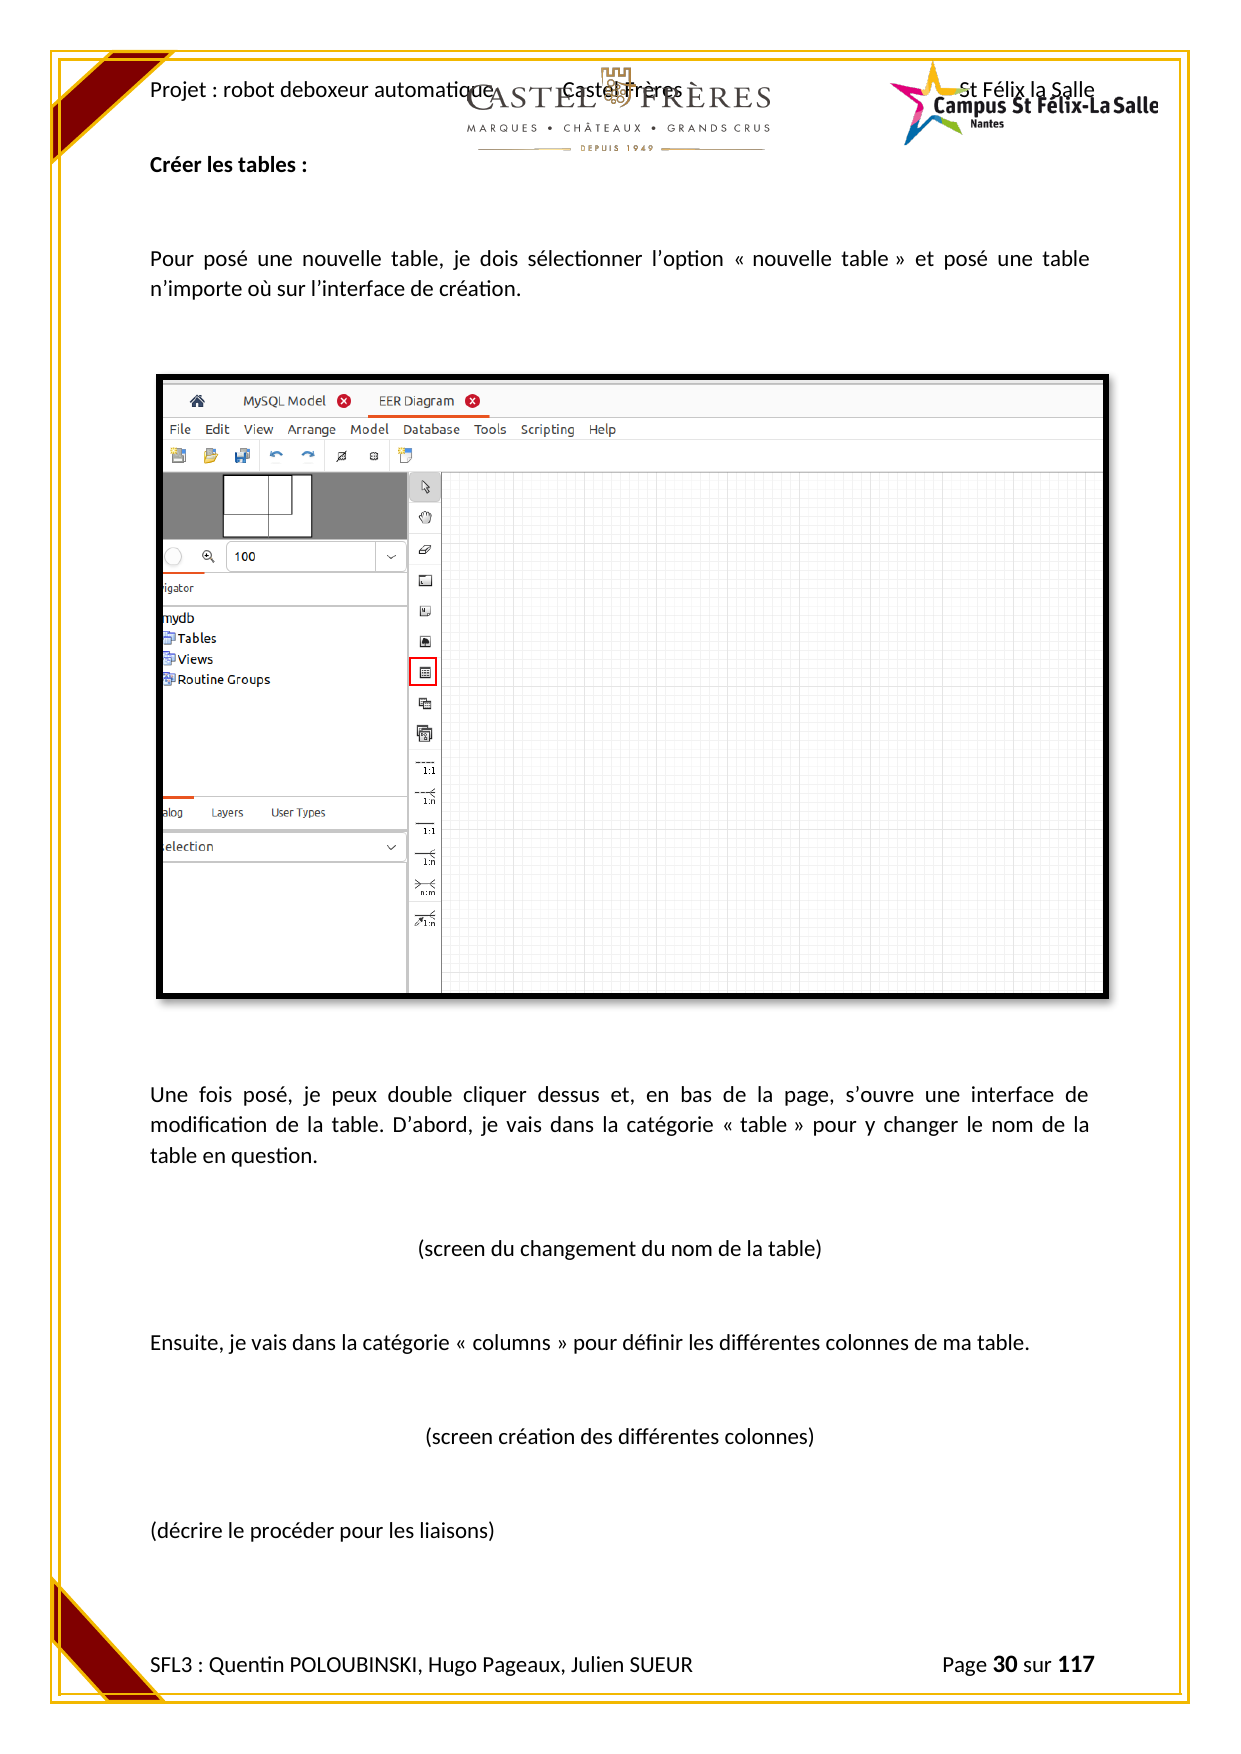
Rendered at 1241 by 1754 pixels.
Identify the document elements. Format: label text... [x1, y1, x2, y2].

text Ensuite, je vais dans la catégorie « columns » pour définir les différentes colonnes de ma table. [150, 1328, 1090, 1356]
picture [889, 60, 1158, 145]
text Créer les tables : [150, 150, 1090, 178]
text Une fois posé, je peux double cliquer dessus et, en bas de la page, s’ouvre une interface de modification de la table. D’abord, je vais dans la catégorie « table » pour y changer le nom de la table en question. [150, 1080, 1090, 1169]
text (screen création des différentes colonnes) [150, 1422, 1090, 1450]
text (screen du changement du nom de la table) [150, 1234, 1090, 1263]
picture [163, 380, 1103, 993]
text (décrire le procéder pour les liaisons) [150, 1516, 1090, 1544]
text Pour posé une nouvelle table, je dois sélectionner l’option « nouvelle table » et posé une table n’importe où sur l’interface de création. [150, 244, 1090, 302]
picture [460, 59, 773, 157]
